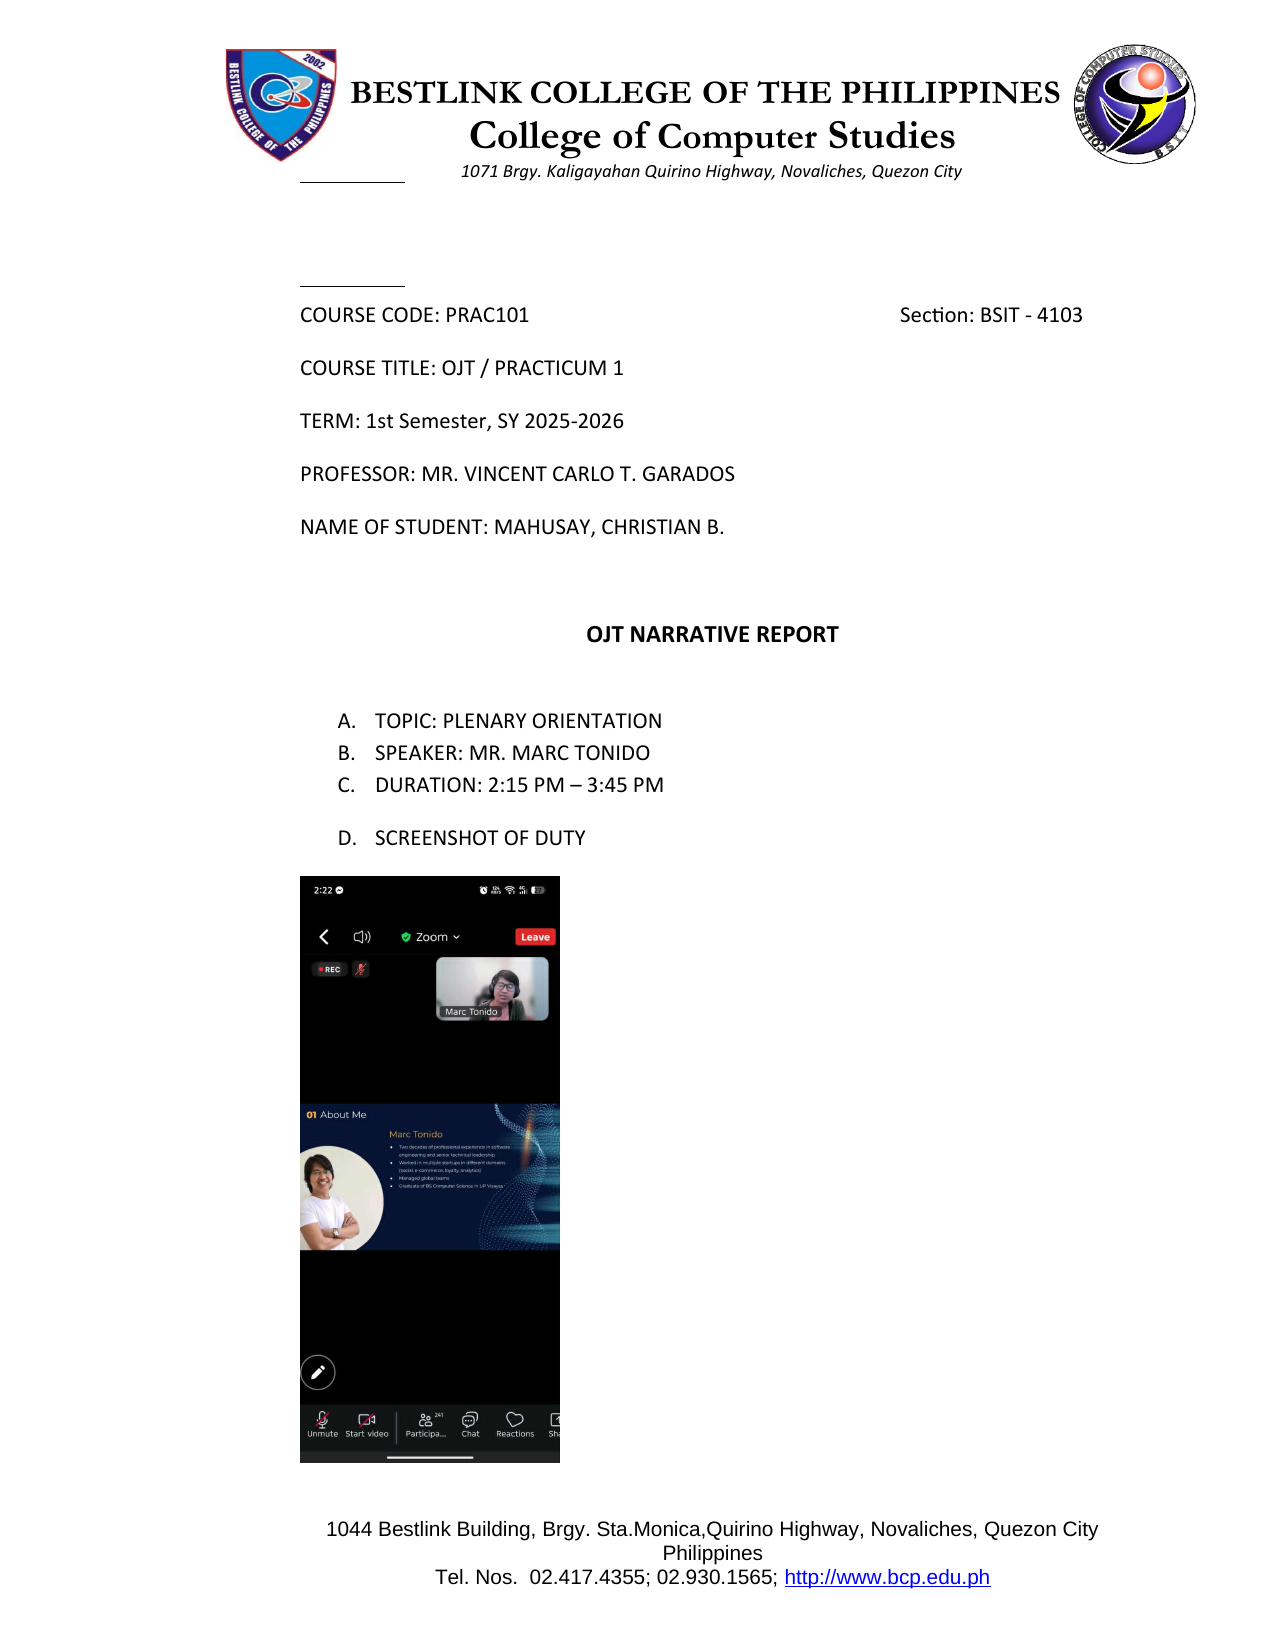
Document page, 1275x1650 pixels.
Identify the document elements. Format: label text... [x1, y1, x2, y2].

text OJT NARRATIVE REPORT [300, 618, 1125, 648]
picture [1070, 39, 1199, 165]
list TOPIC: PLENARY ORIENTATION [337, 706, 1125, 734]
text NAME OF STUDENT: MAHUSAY, CHRISTIAN B. [300, 512, 1125, 540]
list DURATION: 2:15 PM – 3:45 PM [337, 770, 1125, 798]
text COURSE CODE: PRAC101 Section: BSIT - 4103 [300, 300, 1125, 328]
text TERM: 1st Semester, SY 2025-2026 [300, 406, 1125, 434]
text PROFESSOR: MR. VINCENT CARLO T. GARADOS [300, 459, 1125, 487]
list SPEAKER: MR. MARC TONIDO [337, 738, 1125, 766]
picture [300, 876, 560, 1463]
picture [225, 49, 337, 162]
list SCREENSHOT OF DUTY [337, 823, 1125, 851]
text COURSE TITLE: OJT / PRACTICUM 1 [300, 353, 1125, 381]
